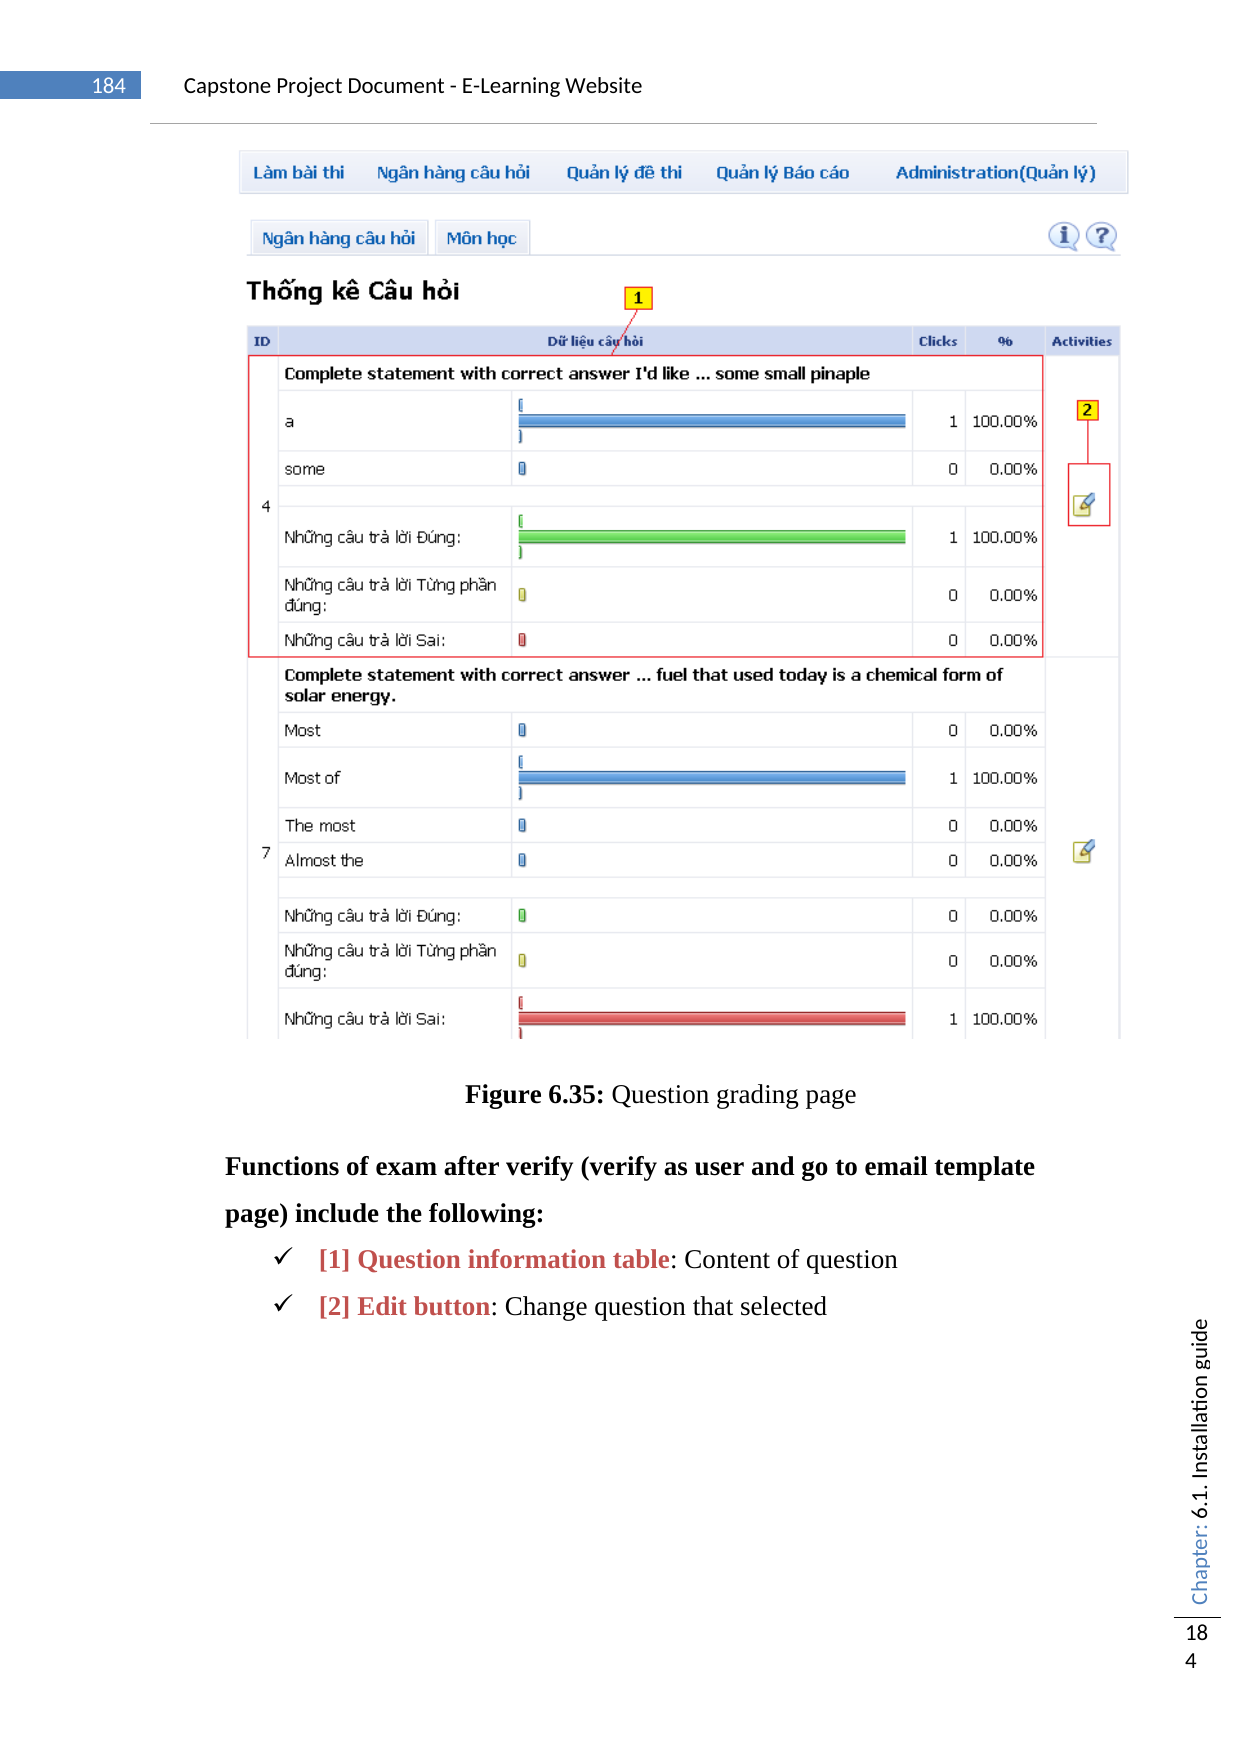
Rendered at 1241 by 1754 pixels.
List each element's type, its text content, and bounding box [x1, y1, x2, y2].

list [1] Question information table: Content of question [272, 1243, 1097, 1274]
list Figure 6.35: Question grading page [225, 1078, 1097, 1110]
list Functions of exam after verify (verify as user and go to email template page) include the following: [225, 1150, 1097, 1228]
picture [225, 150, 1166, 1039]
list [2] Edit button: Change question that selected [272, 1290, 1097, 1321]
